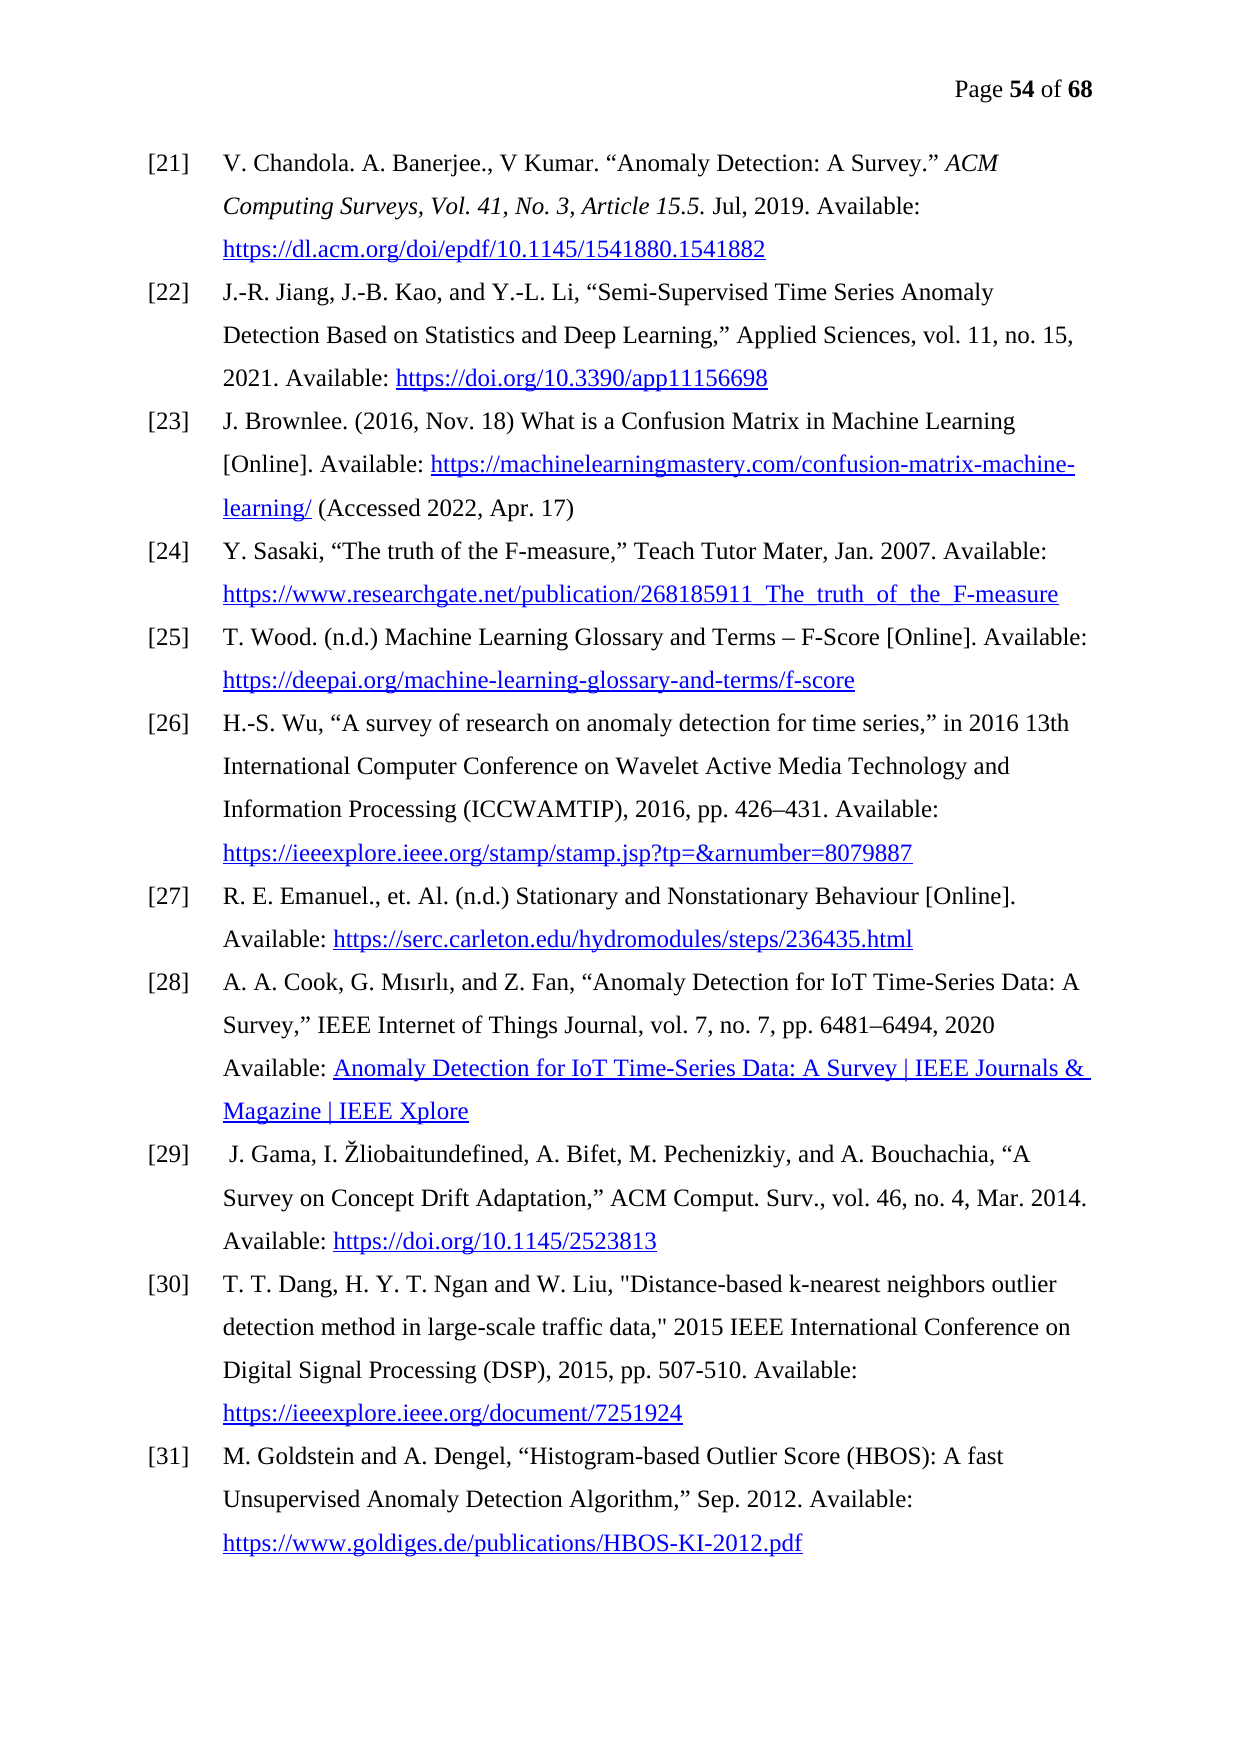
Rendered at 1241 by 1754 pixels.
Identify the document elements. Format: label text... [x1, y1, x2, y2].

text [24] Y. Sasaki, “The truth of the F-measure,” Teach Tutor Mater, Jan. 2007. Available: https://www.researchgate.net/publication/268185911_The_truth_of_the_F-measure [148, 536, 1094, 608]
text [22] J.-R. Jiang, J.-B. Kao, and Y.-L. Li, “Semi-Supervised Time Series Anomaly Detection Based on Statistics and Deep Learning,” Applied Sciences, vol. 11, no. 15, 2021. Available: https://doi.org/10.3390/app11156698 [148, 277, 1094, 392]
text [21] V. Chandola. A. Banerjee., V Kumar. “Anomaly Detection: A Survey.” ACM Computing Surveys, Vol. 41, No. 3, Article 15.5. Jul, 2019. Available: https://dl.acm.org/doi/epdf/10.1145/1541880.1541882 [148, 148, 1094, 263]
text [30] T. T. Dang, H. Y. T. Ngan and W. Liu, "Distance-based k-nearest neighbors outlier detection method in large-scale traffic data," 2015 IEEE International Conference on Digital Signal Processing (DSP), 2015, pp. 507-510. Available: https://ieeexplore.ieee.org/document/7251924 [148, 1269, 1094, 1427]
text [31] M. Goldstein and A. Dengel, “Histogram-based Outlier Score (HBOS): A fast Unsupervised Anomaly Detection Algorithm,” Sep. 2012. Available: https://www.goldiges.de/publications/HBOS-KI-2012.pdf [148, 1441, 1094, 1556]
text [27] R. E. Emanuel., et. Al. (n.d.) Stationary and Nonstationary Behaviour [Online]. Available: https://serc.carleton.edu/hydromodules/steps/236435.html [148, 881, 1094, 953]
text [25] T. Wood. (n.d.) Machine Learning Glossary and Terms – F-Score [Online]. Available: https://deepai.org/machine-learning-glossary-and-terms/f-score [148, 622, 1094, 694]
text [23] J. Brownlee. (2016, Nov. 18) What is a Confusion Matrix in Machine Learning [Online]. Available: https://machinelearningmastery.com/confusion-matrix-machine-learning/ (Accessed 2022, Apr. 17) [148, 406, 1094, 521]
text [28] A. A. Cook, G. Mısırlı, and Z. Fan, “Anomaly Detection for IoT Time-Series Data: A Survey,” IEEE Internet of Things Journal, vol. 7, no. 7, pp. 6481–6494, 2020 Available: Anomaly Detection for IoT Time-Series Data: A Survey | IEEE Journals & Magazine | IEEE Xplore [148, 967, 1094, 1125]
text [26] H.-S. Wu, “A survey of research on anomaly detection for time series,” in 2016 13th International Computer Conference on Wavelet Active Media Technology and Information Processing (ICCWAMTIP), 2016, pp. 426–431. Available: https://ieeexplore.ieee.org/stamp/stamp.jsp?tp=&arnumber=8079887 [148, 708, 1094, 866]
text [29] J. Gama, I. Žliobaitundefined, A. Bifet, M. Pechenizkiy, and A. Bouchachia, “A Survey on Concept Drift Adaptation,” ACM Comput. Surv., vol. 46, no. 4, Mar. 2014. Available: https://doi.org/10.1145/2523813 [148, 1139, 1094, 1254]
